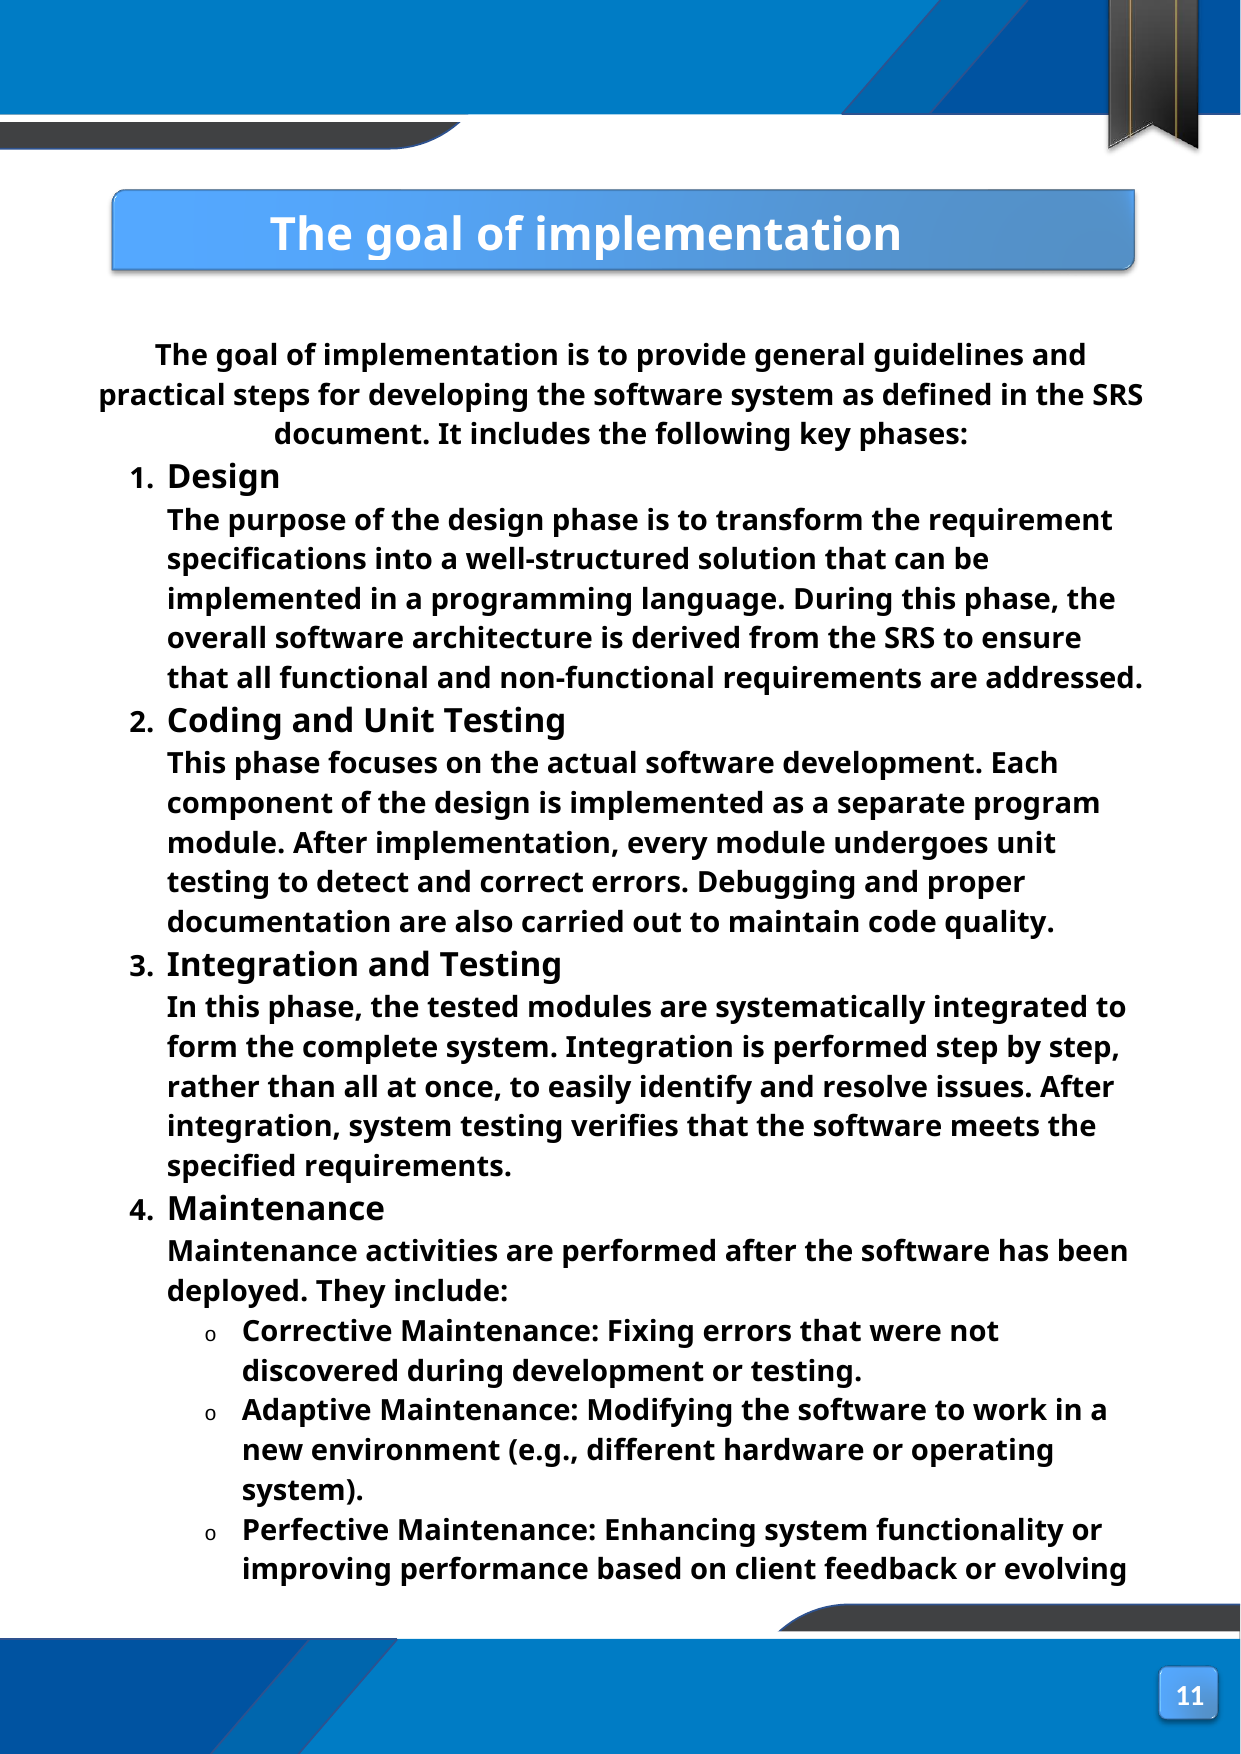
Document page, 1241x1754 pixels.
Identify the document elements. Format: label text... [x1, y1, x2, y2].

picture [106, 187, 1140, 279]
subtitle Coding and Unit Testing This phase focuses on the actual software development. Each component of the design is implemented as a separate program module. After implementation, every module undergoes unit testing to detect and correct errors. Debugging and proper documentation are also carried out to maintain code quality. [129, 697, 1151, 941]
picture [1150, 1661, 1226, 1731]
picture [1100, 0, 1206, 160]
subtitle The goal of implementation is to provide general guidelines and practical steps for developing the software system as defined in the SRS document. It includes the following key phases: [92, 334, 1151, 453]
subtitle Perfective Maintenance: Enhancing system functionality or improving performance based on client feedback or evolving requirements. [204, 1509, 1151, 1588]
subtitle Corrective Maintenance: Fixing errors that were not discovered during development or testing. [204, 1310, 1151, 1389]
subtitle Design The purpose of the design phase is to transform the requirement specifications into a well-structured solution that can be implemented in a programming language. During this phase, the overall software architecture is derived from the SRS to ensure that all functional and non-functional requirements are addressed. [129, 453, 1151, 697]
subtitle Integration and Testing In this phase, the tested modules are systematically integrated to form the complete system. Integration is performed step by step, rather than all at once, to easily identify and resolve issues. After integration, system testing verifies that the software meets the specified requirements. [129, 941, 1151, 1185]
subtitle Maintenance Maintenance activities are performed after the software has been deployed. They include: [129, 1185, 1151, 1310]
subtitle Adaptive Maintenance: Modifying the software to work in a new environment (e.g., different hardware or operating system). [204, 1389, 1151, 1509]
